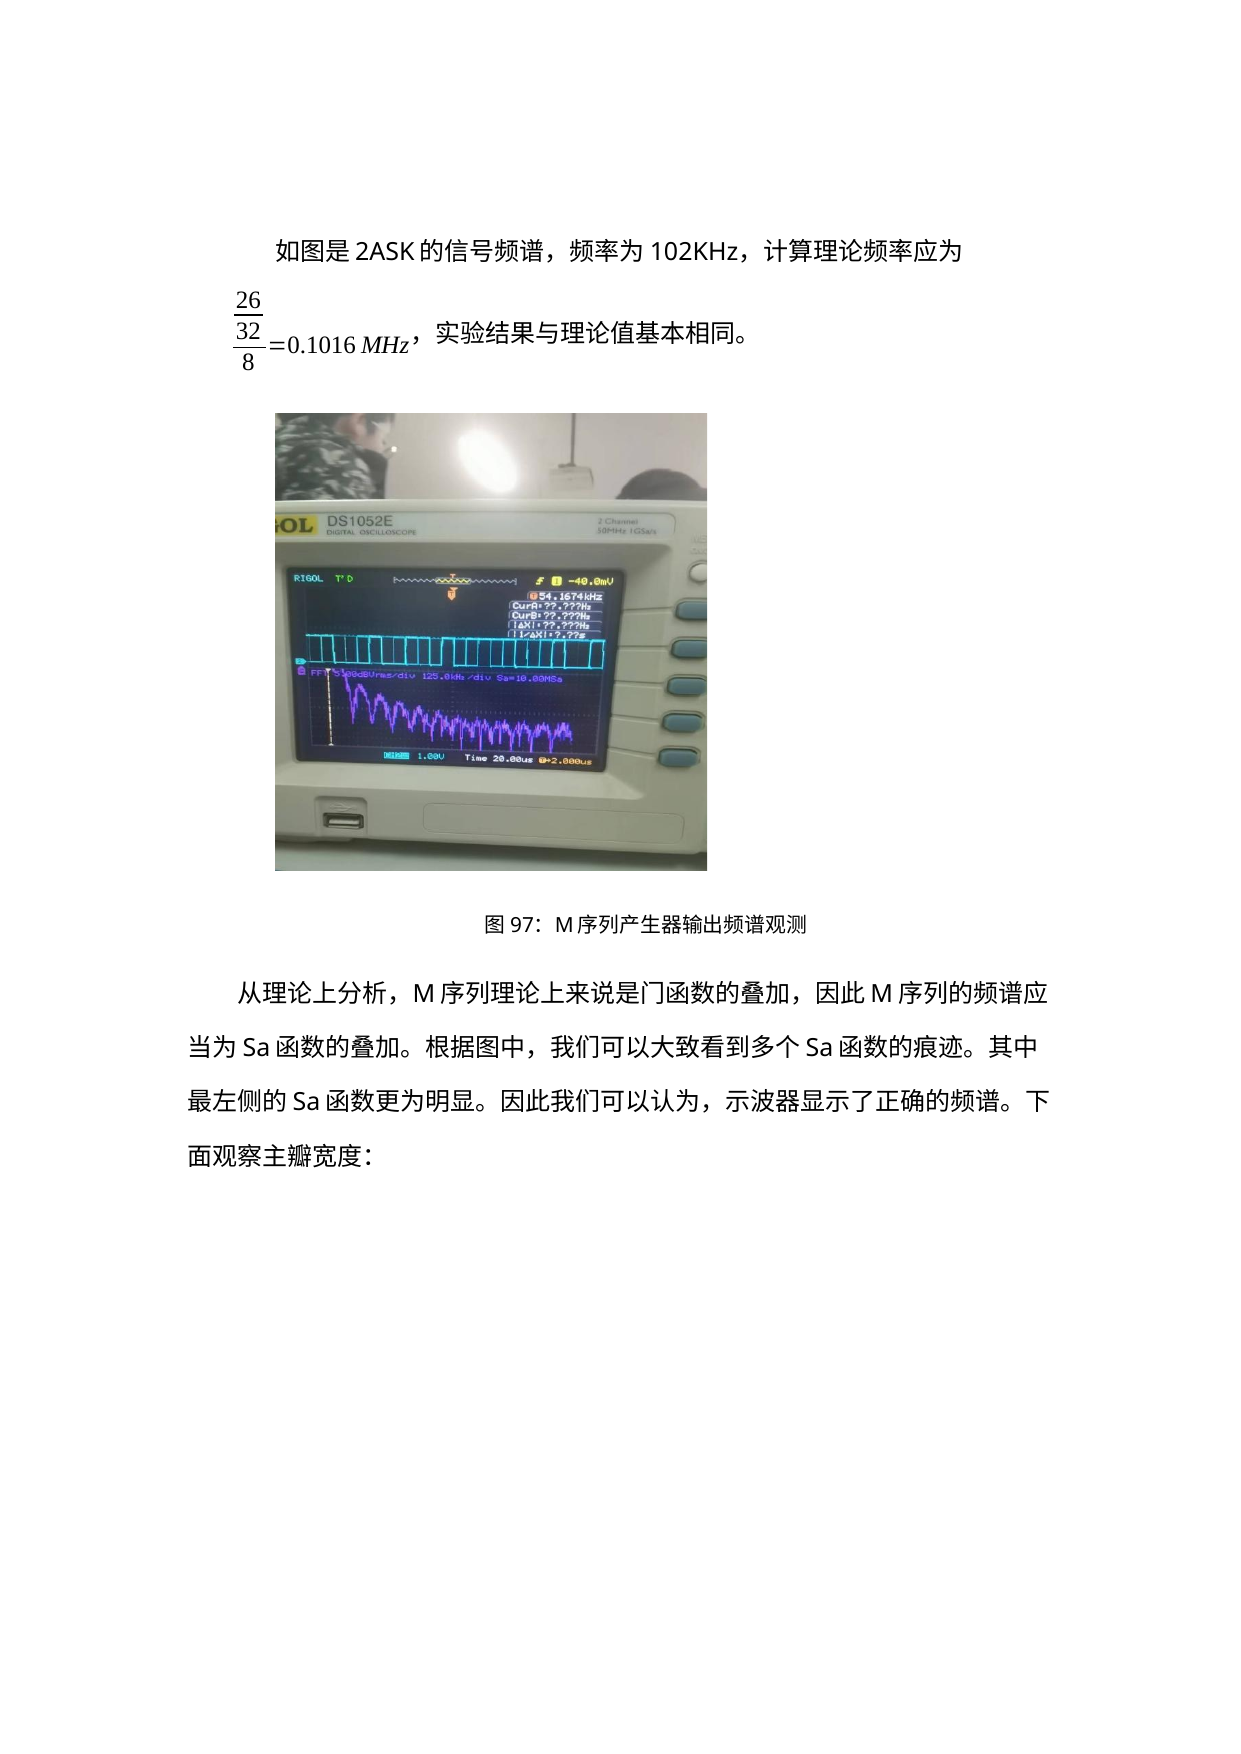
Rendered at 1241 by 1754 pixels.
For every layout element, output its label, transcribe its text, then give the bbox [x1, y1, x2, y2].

picture [275, 413, 708, 871]
text 从理论上分析，M序列理论上来说是门函数的叠加，因此M序列的频谱应当为Sa函数的叠加。根据图中，我们可以大致看到多个Sa函数的痕迹。其中最左侧的Sa函数更为明显。因此我们可以认为，示波器显示了正确的频谱。下面观察主瓣宽度： [187, 973, 1053, 1172]
text 图 97：M序列产生器输出频谱观测 [187, 907, 1053, 939]
text 如图是2ASK的信号频谱，频率为102KHz，计算理论频率应为，实验结果与理论值基本相同。 [231, 232, 1053, 376]
